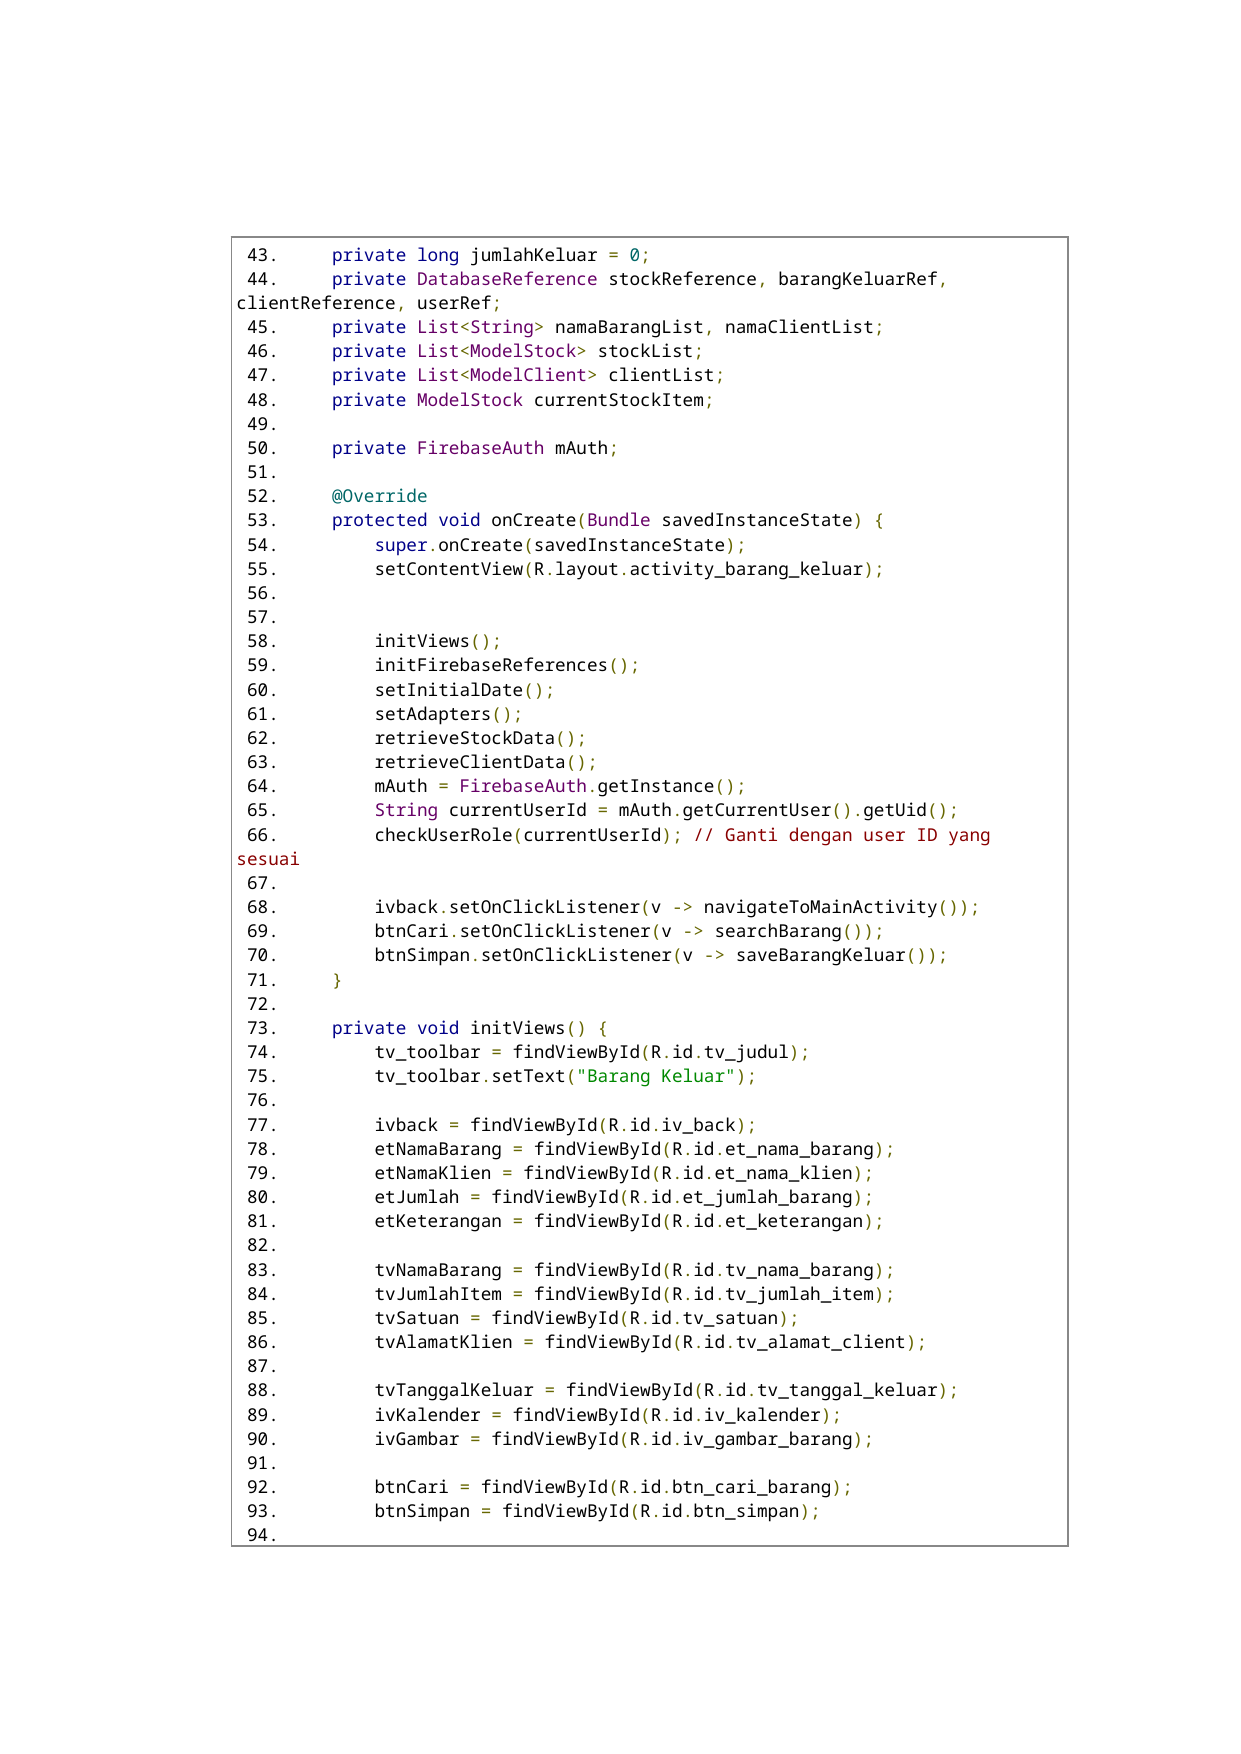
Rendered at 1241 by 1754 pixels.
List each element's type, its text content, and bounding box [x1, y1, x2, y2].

text 89. ivKalender = findViewById(R.id.iv_kalender); [236, 1402, 1063, 1426]
text 77. ivback = findViewById(R.id.iv_back); [236, 1112, 1063, 1136]
text 65. String currentUserId = mAuth.getCurrentUser().getUid(); [236, 798, 1063, 822]
text 82. [236, 1233, 1063, 1257]
text 60. setInitialDate(); [236, 677, 1063, 701]
text 69. btnCari.setOnClickListener(v -> searchBarang()); [236, 919, 1063, 943]
text 57. [236, 604, 1063, 629]
text 47. private List<ModelClient> clientList; [236, 363, 1063, 387]
text 80. etJumlah = findViewById(R.id.et_jumlah_barang); [236, 1184, 1063, 1209]
text 45. private List<String> namaBarangList, namaClientList; [236, 314, 1063, 339]
text 79. etNamaKlien = findViewById(R.id.et_nama_klien); [236, 1160, 1063, 1184]
text 51. [236, 459, 1063, 484]
text 59. initFirebaseReferences(); [236, 653, 1063, 677]
text 43. private long jumlahKeluar = 0; [232, 238, 1067, 266]
text 70. btnSimpan.setOnClickListener(v -> saveBarangKeluar()); [236, 943, 1063, 967]
text 87. [236, 1354, 1063, 1378]
text 63. retrieveClientData(); [236, 749, 1063, 774]
text 48. private ModelStock currentStockItem; [236, 387, 1063, 411]
text 88. tvTanggalKeluar = findViewById(R.id.tv_tanggal_keluar); [236, 1378, 1063, 1402]
text 61. setAdapters(); [236, 701, 1063, 725]
text 91. [236, 1450, 1063, 1474]
text 84. tvJumlahItem = findViewById(R.id.tv_jumlah_item); [236, 1281, 1063, 1305]
text 62. retrieveStockData(); [236, 725, 1063, 749]
text 54. super.onCreate(savedInstanceState); [236, 532, 1063, 556]
text 76. [236, 1088, 1063, 1112]
text 94. [236, 1523, 1063, 1545]
text 92. btnCari = findViewById(R.id.btn_cari_barang); [236, 1474, 1063, 1499]
text 73. private void initViews() { [236, 1015, 1063, 1039]
text 68. ivback.setOnClickListener(v -> navigateToMainActivity()); [236, 894, 1063, 919]
text 56. [236, 580, 1063, 604]
text 67. [236, 870, 1063, 894]
text 58. initViews(); [236, 629, 1063, 653]
text 86. tvAlamatKlien = findViewById(R.id.tv_alamat_client); [236, 1329, 1063, 1354]
text 90. ivGambar = findViewById(R.id.iv_gambar_barang); [236, 1426, 1063, 1450]
text 46. private List<ModelStock> stockList; [236, 339, 1063, 363]
text 66. checkUserRole(currentUserId); // Ganti dengan user ID yang sesuai [236, 822, 1063, 870]
text 44. private DatabaseReference stockReference, barangKeluarRef, clientReference, userRef; [236, 266, 1063, 314]
text 81. etKeterangan = findViewById(R.id.et_keterangan); [236, 1209, 1063, 1233]
text 72. [236, 991, 1063, 1015]
text 64. mAuth = FirebaseAuth.getInstance(); [236, 774, 1063, 798]
text 52. @Override [236, 484, 1063, 508]
text 74. tv_toolbar = findViewById(R.id.tv_judul); [236, 1039, 1063, 1064]
text 53. protected void onCreate(Bundle savedInstanceState) { [236, 508, 1063, 532]
text 83. tvNamaBarang = findViewById(R.id.tv_nama_barang); [236, 1257, 1063, 1281]
text 49. [236, 411, 1063, 435]
text 93. btnSimpan = findViewById(R.id.btn_simpan); [236, 1499, 1063, 1523]
text 78. etNamaBarang = findViewById(R.id.et_nama_barang); [236, 1136, 1063, 1160]
text 55. setContentView(R.layout.activity_barang_keluar); [236, 556, 1063, 580]
text 50. private FirebaseAuth mAuth; [236, 435, 1063, 459]
text 71. } [236, 967, 1063, 991]
text 75. tv_toolbar.setText("Barang Keluar"); [236, 1064, 1063, 1088]
text 85. tvSatuan = findViewById(R.id.tv_satuan); [236, 1305, 1063, 1329]
